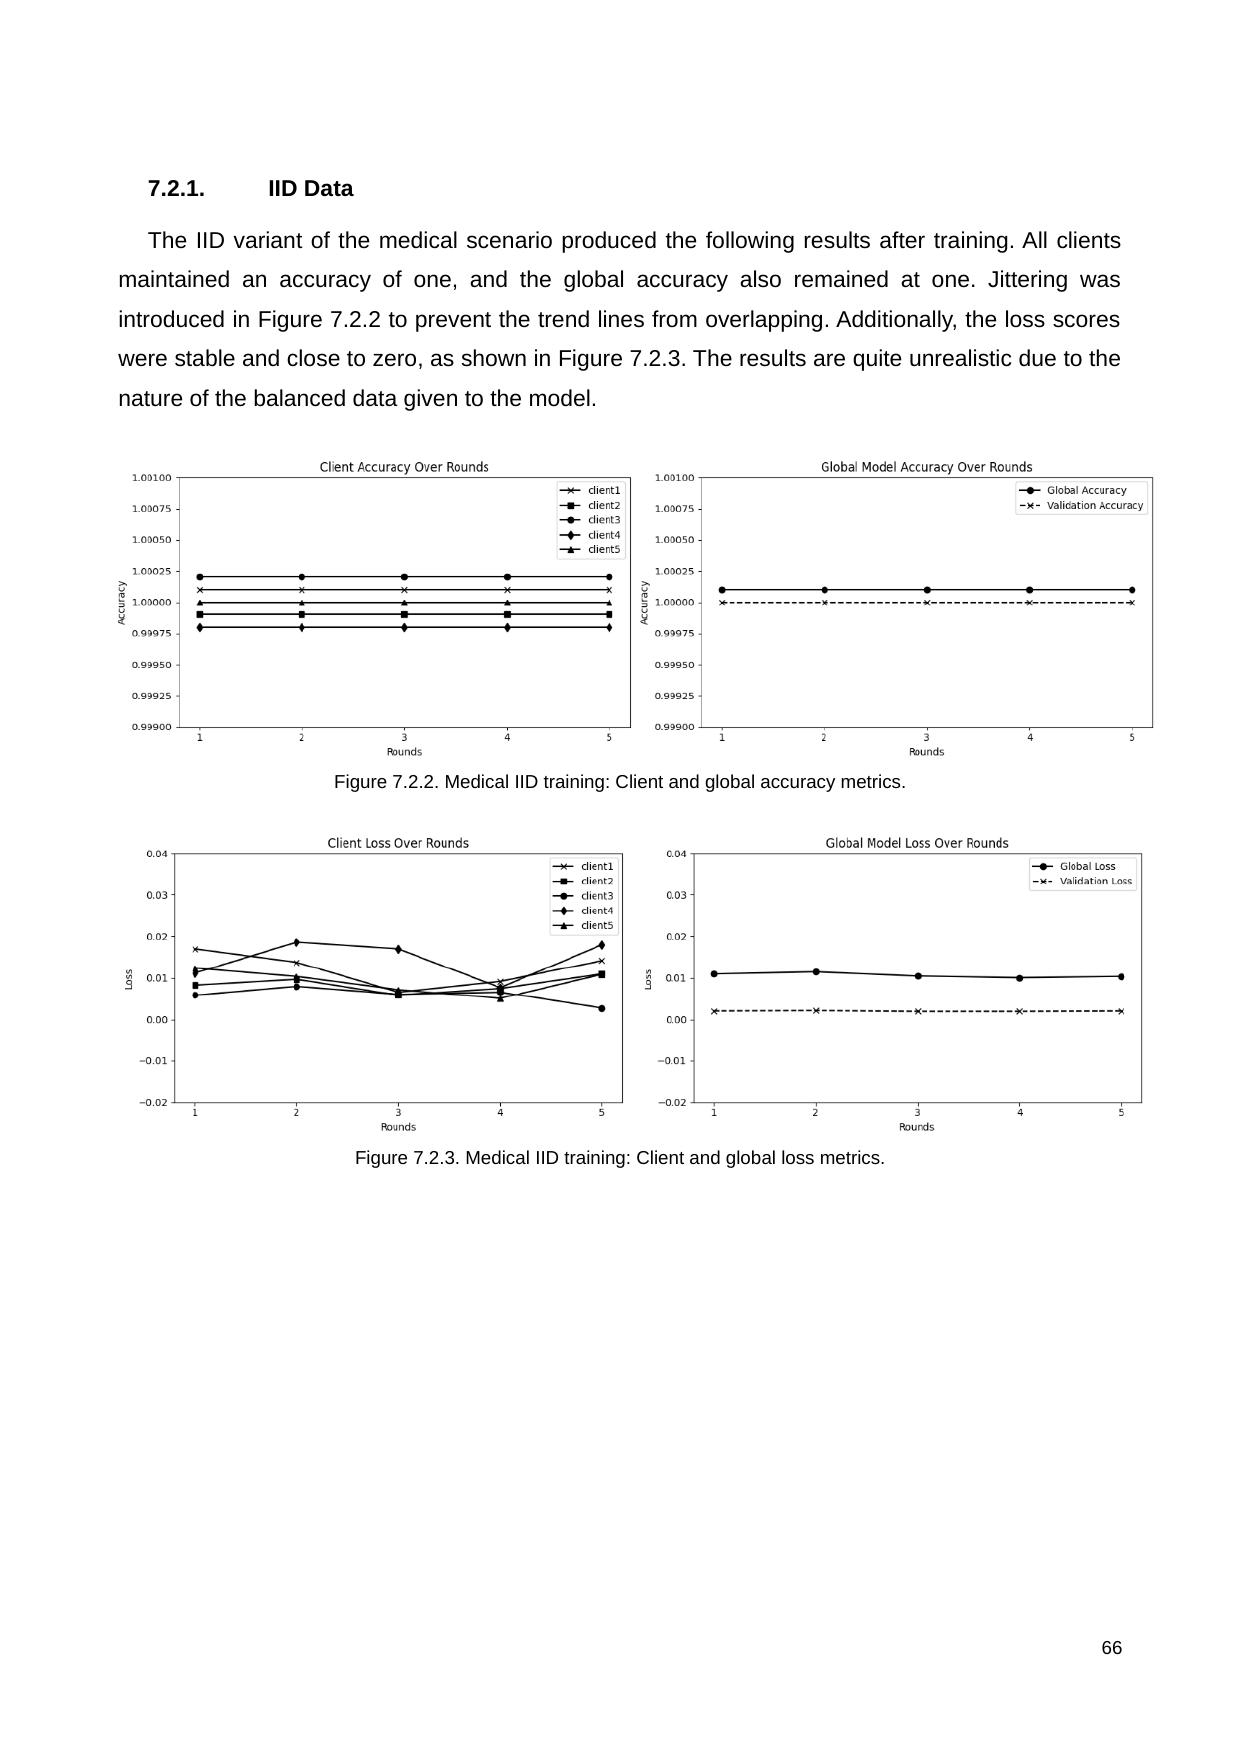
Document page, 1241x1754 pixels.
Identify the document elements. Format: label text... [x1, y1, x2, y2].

text Figure 7.2.3. Medical IID training: Client and global loss metrics. [118, 1136, 1122, 1168]
picture [118, 828, 1149, 1136]
picture [118, 449, 1163, 760]
text Figure 7.2.2. Medical IID training: Client and global accuracy metrics. [118, 760, 1122, 792]
text The IID variant of the medical scenario produced the following results after training. All clients maintained an accuracy of one, and the global accuracy also remained at one. Jittering was introduced in Figure 7.2.2 to prevent the trend lines from overlapping. Additionally, the loss scores were stable and close to zero, as shown in Figure 7.2.3. The results are quite unrealistic due to the nature of the balanced data given to the model. [118, 227, 1122, 411]
subtitle 7.2.1. IID Data [148, 175, 1122, 202]
